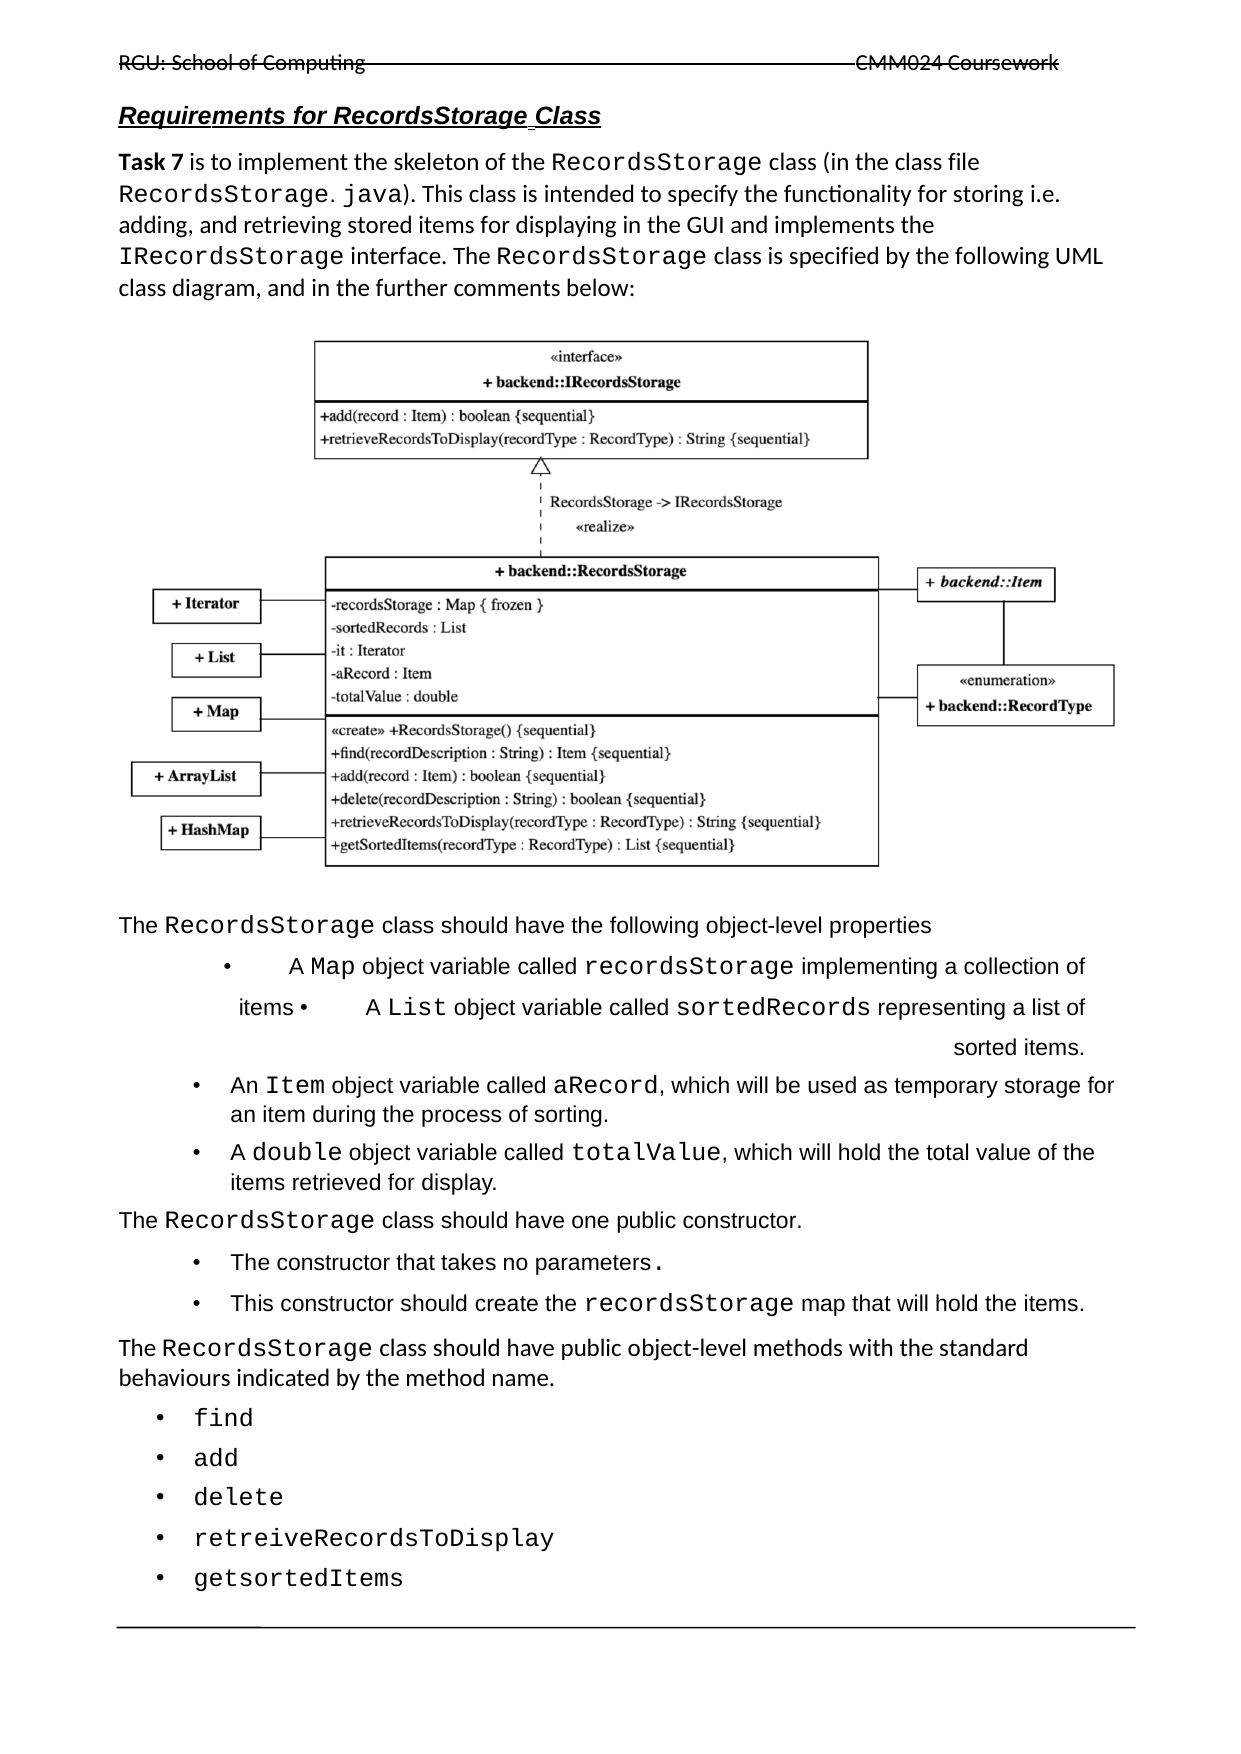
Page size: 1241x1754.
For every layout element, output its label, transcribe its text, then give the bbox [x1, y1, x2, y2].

text • find • add [156, 1406, 269, 1474]
text Requirements for RecordsStorage Class [118, 101, 1154, 130]
picture [118, 325, 1123, 883]
text Task 7 is to implement the skeleton of the RecordsStorageclass (in the class file RecordsStorage. java). This class is intended to specify the functionality for storing i.e. adding, and retrieving stored items for displaying in the GUI and implements the IRecordsStorageinterface. The RecordsStorageclass is specified by the following UML class diagram, and in the further comments below: [118, 146, 1106, 302]
text The RecordsStorageclass should have public object-level methods with the standard behaviours indicated by the method name. [118, 1331, 1034, 1393]
text • retreiveRecordsToDisplay • getsortedItems [156, 1526, 568, 1594]
text RGU: School of Computing CMM024 Coursework [118, 48, 1154, 76]
text • A Mapobject variable called recordsStorageimplementing a collection of items • A Listobject variable called sortedRecordsrepresenting a list of sorted items. [186, 953, 1085, 1060]
text The RecordsStorageclass should have the following object-level properties [118, 912, 1154, 941]
text • An Itemobject variable called aRecord, which will be used as temporary storage for an item during the process of sorting. [193, 1072, 1117, 1128]
text • A doubleobject variable called totalValue, which will hold the total value of the items retrieved for display. [193, 1139, 1097, 1195]
text • delete [156, 1485, 1154, 1513]
text • This constructor should create the recordsStoragemap that will hold the items. [193, 1290, 1154, 1319]
text The RecordsStorageclass should have one public constructor. • The constructor that takes no parameters. [118, 1207, 815, 1277]
